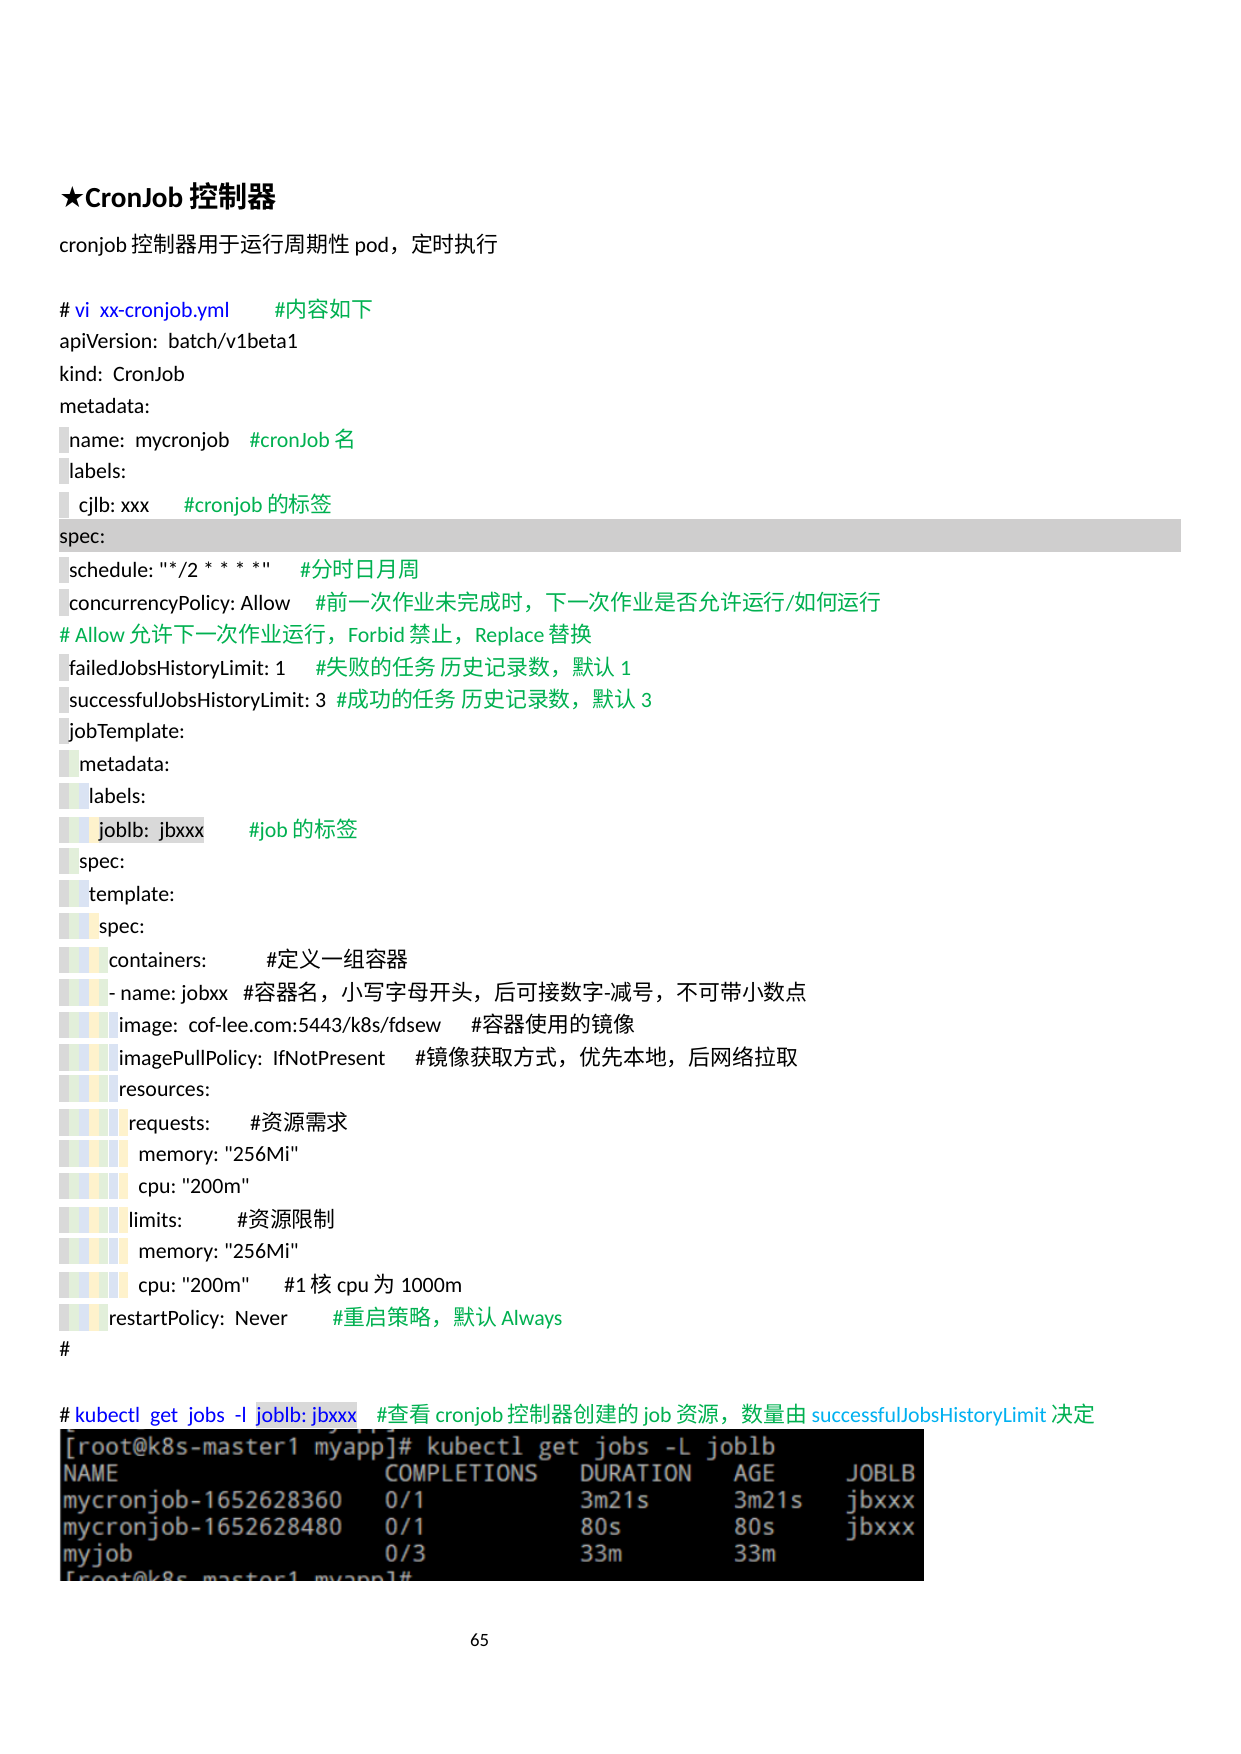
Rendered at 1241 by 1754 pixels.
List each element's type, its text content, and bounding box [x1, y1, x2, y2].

text resources: [59, 1072, 1181, 1104]
text containers: #定义一组容器 [59, 942, 1181, 974]
text metadata: [59, 747, 1181, 779]
text metadata: [59, 389, 1181, 422]
text - name: jobxx #容器名，小写字母开头，后可接数字-减号，不可带小数点 [59, 974, 1181, 1007]
picture [59, 1429, 924, 1581]
text cjlb: xxx #cronjob的标签 [59, 487, 1181, 519]
text name: mycronjob #cronJob名 [59, 422, 1181, 454]
text imagePullPolicy: IfNotPresent #镜像获取方式，优先本地，后网络拉取 [59, 1039, 1181, 1072]
text # kubectl get jobs -l joblb: jbxxx #查看cronjob控制器创建的job资源，数量由successfulJobsHistoryLimit决定 [59, 1397, 1181, 1429]
text failedJobsHistoryLimit: 1 #失败的任务 历史记录数，默认1 [59, 649, 1181, 682]
text successfulJobsHistoryLimit: 3 #成功的任务 历史记录数，默认3 [59, 682, 1181, 714]
text apiVersion: batch/v1beta1 [59, 324, 1181, 357]
text cpu: "200m" [59, 1169, 1181, 1202]
text memory: "256Mi" [59, 1234, 1181, 1267]
text spec: [59, 519, 1181, 552]
text limits: #资源限制 [59, 1202, 1181, 1234]
text requests: #资源需求 [59, 1104, 1181, 1137]
text joblb: jbxxx #job的标签 [59, 812, 1181, 844]
text image: cof-lee.com:5443/k8s/fdsew #容器使用的镜像 [59, 1007, 1181, 1039]
text labels: [59, 454, 1181, 487]
text cronjob控制器用于运行周期性pod，定时执行 [59, 227, 1181, 259]
text jobTemplate: [59, 714, 1181, 747]
text ★CronJob控制器 [59, 162, 1181, 227]
text cpu: "200m" #1核cpu为 1000m [59, 1267, 1181, 1299]
text restartPolicy: Never #重启策略，默认Always [59, 1299, 1181, 1332]
text # Allow允许下一次作业运行，Forbid禁止，Replace替换 [59, 617, 1181, 649]
text # vi xx-cronjob.yml #内容如下 [59, 292, 1181, 324]
text # [59, 1332, 1181, 1364]
text schedule: "*/2 * * * *" #分时日月周 [59, 552, 1181, 584]
text spec: [59, 844, 1181, 877]
text concurrencyPolicy: Allow #前一次作业未完成时，下一次作业是否允许运行/如何运行 [59, 584, 1181, 617]
text kind: CronJob [59, 357, 1181, 389]
text memory: "256Mi" [59, 1137, 1181, 1169]
text template: [59, 877, 1181, 909]
text spec: [59, 909, 1181, 942]
text labels: [59, 779, 1181, 812]
